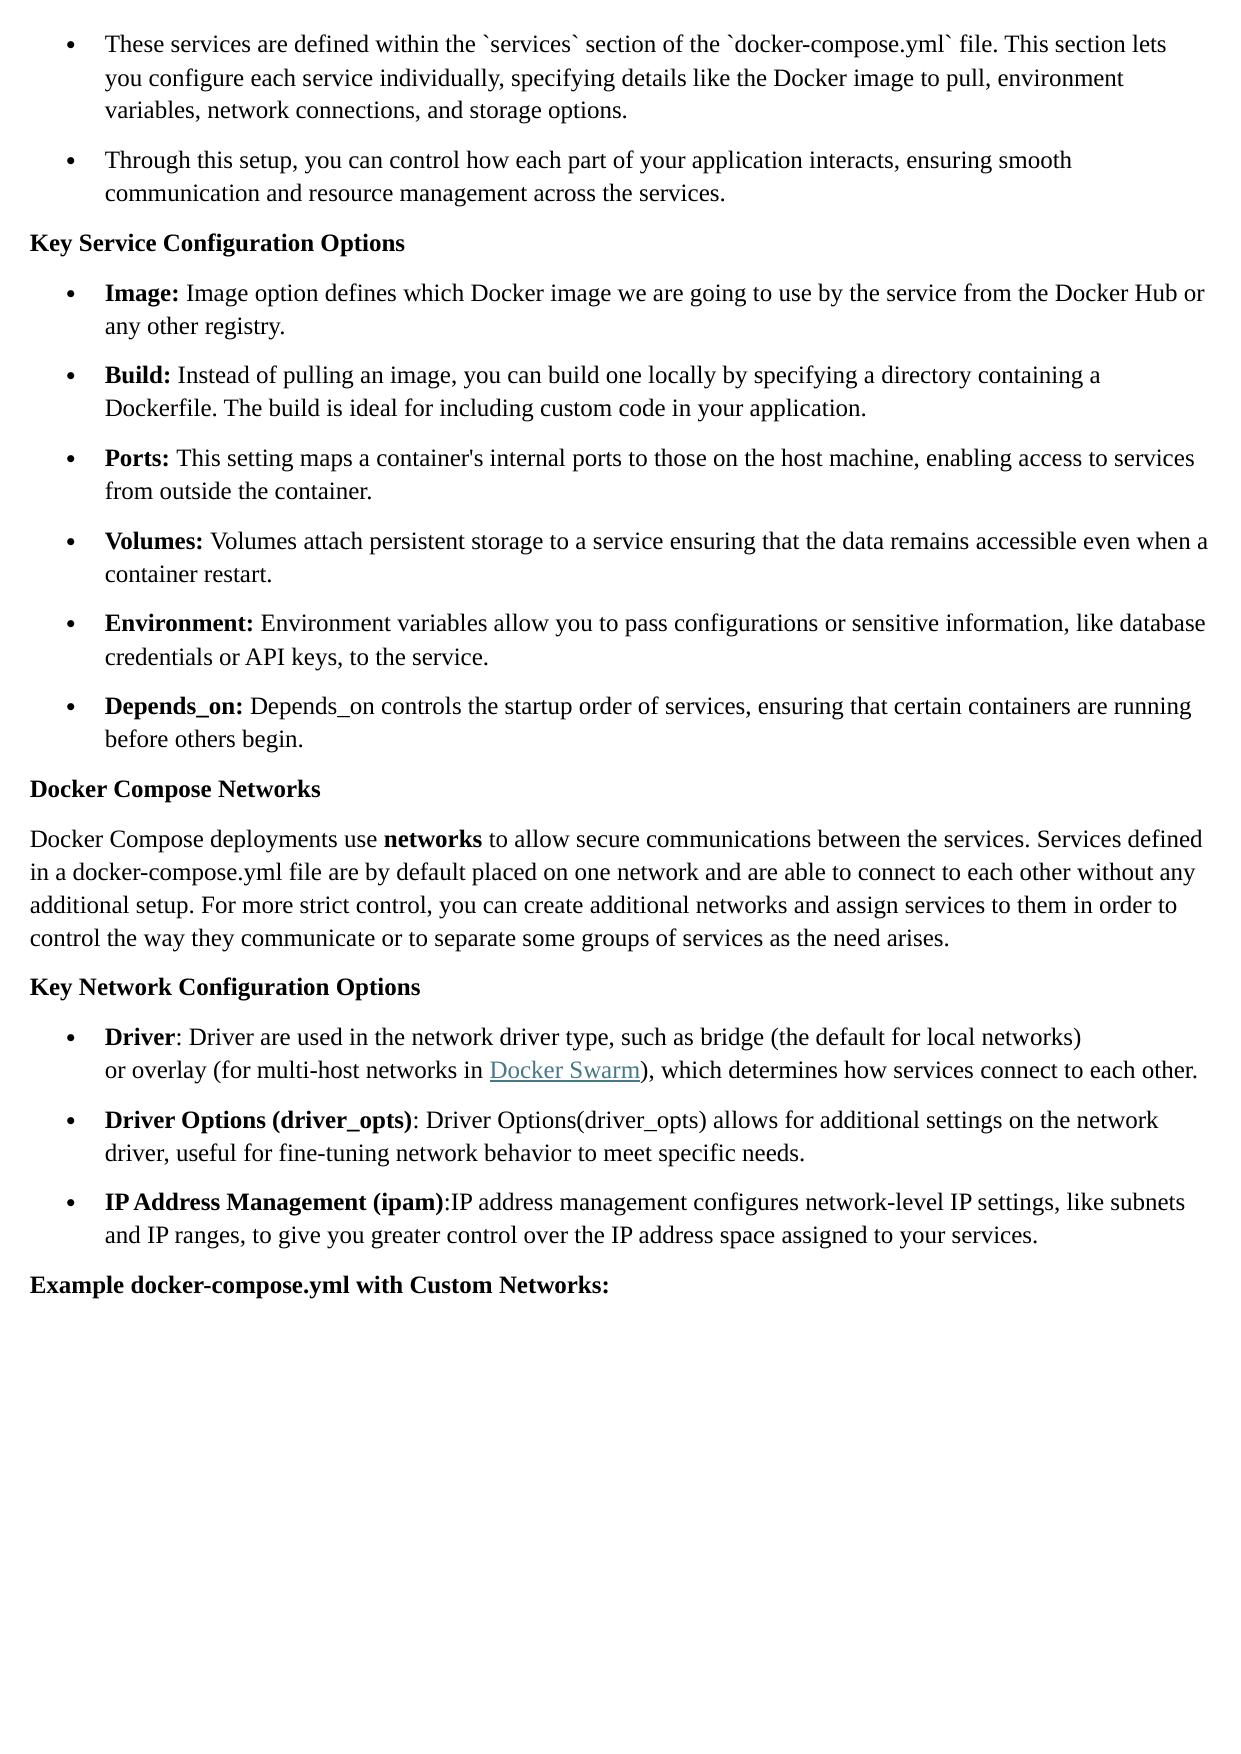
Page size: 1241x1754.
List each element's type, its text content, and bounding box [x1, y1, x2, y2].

list Depends_on: Depends_on controls the startup order of services, ensuring that certain containers are running before others begin. [67, 691, 1211, 753]
list Image: Image option defines which Docker image we are going to use by the service from the Docker Hub or any other registry. [67, 278, 1211, 339]
list IP Address Management (ipam):IP address management configures network-level IP settings, like subnets and IP ranges, to give you greater control over the IP address space assigned to your services. [67, 1187, 1211, 1249]
list These services are defined within the `services` section of the `docker-compose.yml` file. This section lets you configure each service individually, specifying details like the Docker image to pull, environment variables, network connections, and storage options. [67, 29, 1211, 124]
list Volumes: Volumes attach persistent storage to a service ensuring that the data remains accessible even when a container restart. [67, 526, 1211, 588]
text Example docker-compose.yml with Custom Networks: [29, 1270, 1211, 1299]
text Docker Compose Networks [29, 774, 1211, 803]
list Driver Options (driver_opts): Driver Options(driver_opts) allows for additional settings on the network driver, useful for fine-tuning network behavior to meet specific needs. [67, 1105, 1211, 1167]
list Through this setup, you can control how each part of your application interacts, ensuring smooth communication and resource management across the services. [67, 145, 1211, 207]
list Environment: Environment variables allow you to pass configurations or sensitive information, like database credentials or API keys, to the service. [67, 608, 1211, 670]
list Build: Instead of pulling an image, you can build one locally by specifying a directory containing a Dockerfile. The build is ideal for including custom code in your application. [67, 360, 1211, 422]
text Docker Compose deployments use networks to allow secure communications between the services. Services defined in a docker-compose.yml file are by default placed on one network and are able to connect to each other without any additional setup. For more strict control, you can create additional networks and assign services to them in order to control the way they communicate or to separate some groups of services as the need arises. [29, 824, 1211, 951]
text Key Network Configuration Options [29, 972, 1211, 1001]
list Driver: Driver are used in the network driver type, such as bridge (the default for local networks) or overlay (for multi-host networks in Docker Swarm), which determines how services connect to each other. [67, 1022, 1211, 1084]
list Ports: This setting maps a container's internal ports to those on the host machine, enabling access to services from outside the container. [67, 443, 1211, 505]
text Key Service Configuration Options [29, 228, 1211, 257]
